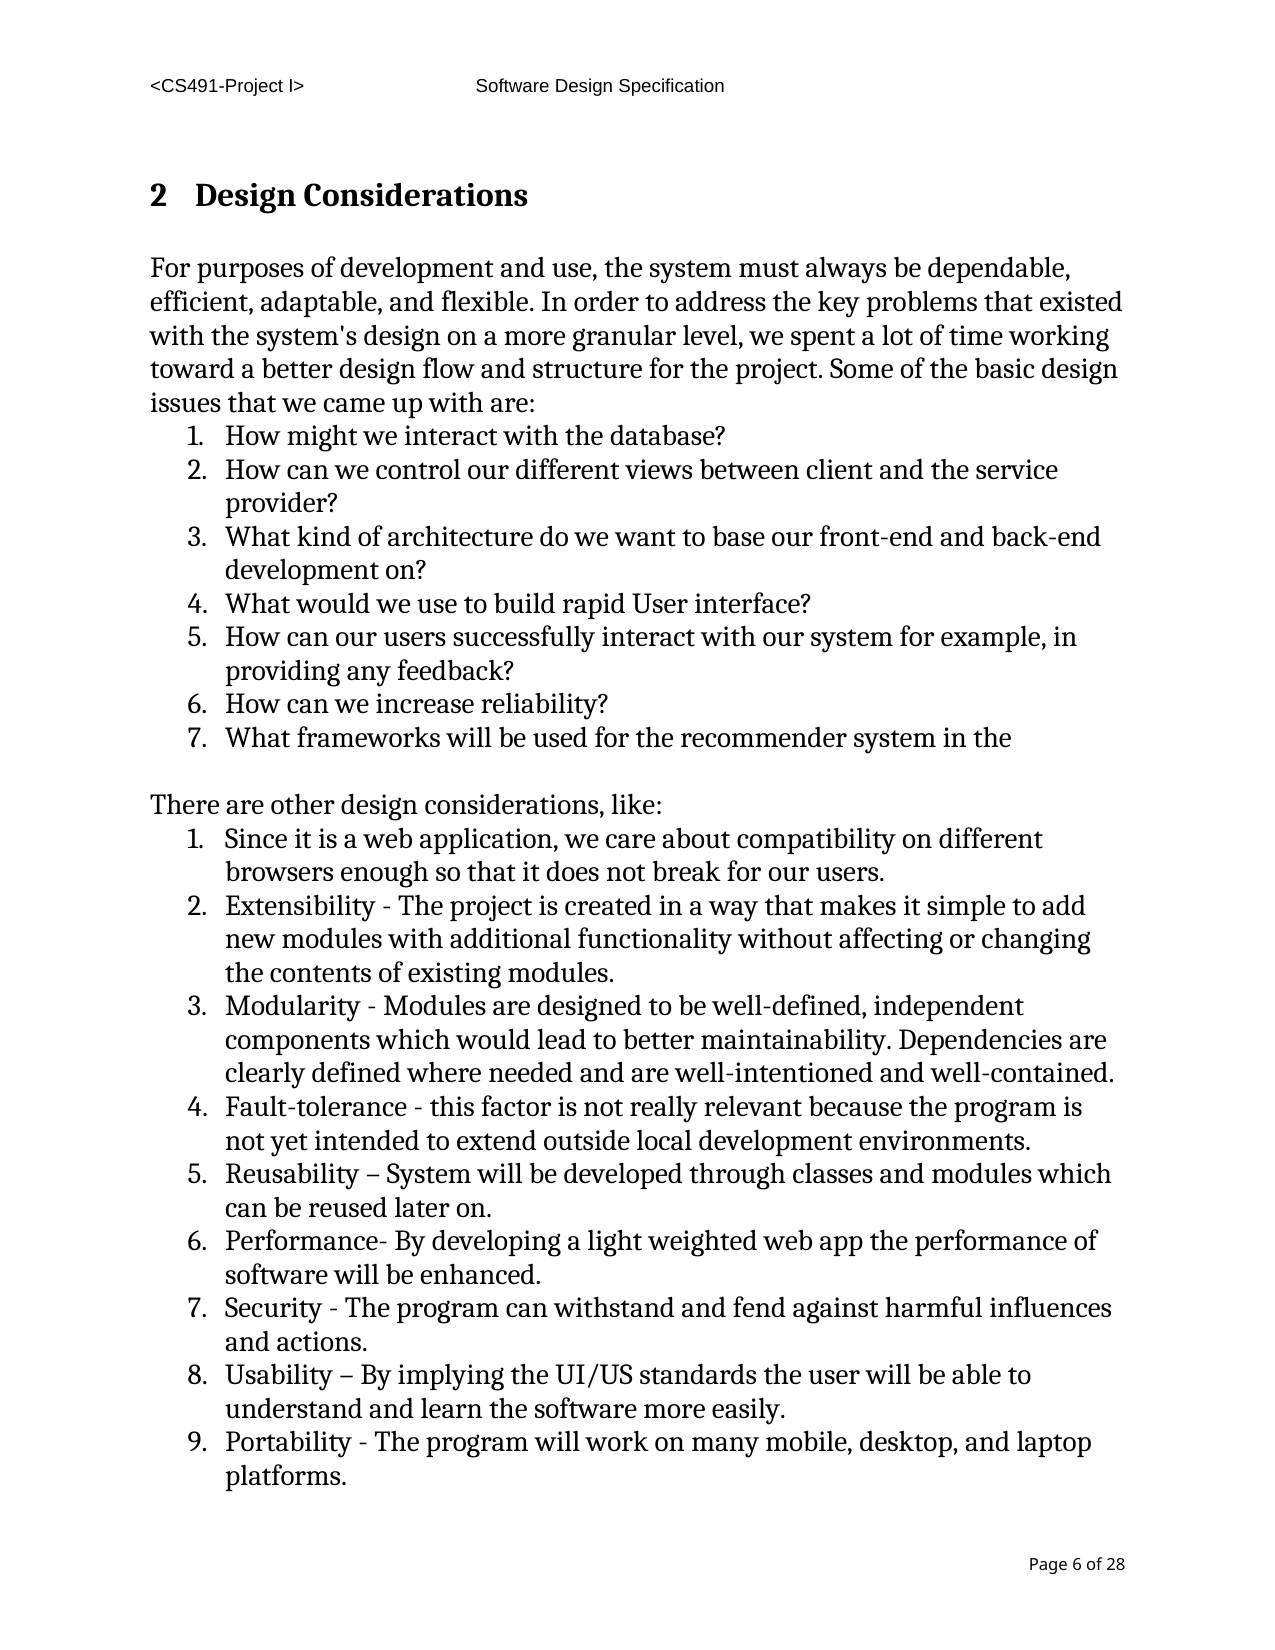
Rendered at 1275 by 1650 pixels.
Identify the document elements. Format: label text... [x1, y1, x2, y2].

list What frameworks will be used for the recommender system in the [187, 721, 1125, 755]
list How might we interact with the database? [187, 419, 1125, 453]
list Usability – By implying the UI/US standards the user will be able to understand and learn the software more easily. [187, 1358, 1125, 1426]
list What kind of architecture do we want to base our front-end and back-end development on? [187, 520, 1125, 587]
list Performance- By developing a light weighted web app the performance of software will be enhanced. [187, 1224, 1125, 1291]
list Modularity - Modules are designed to be well-defined, independent components which would lead to better maintainability. Dependencies are clearly defined where needed and are well-intentioned and well-contained. [187, 989, 1125, 1090]
text For purposes of development and use, the system must always be dependable, efficient, adaptable, and flexible. In order to address the key problems that existed with the system's design on a more granular level, we spent a lot of time working toward a better design flow and structure for the project. Some of the basic design issues that we came up with are: [150, 252, 1125, 419]
list Extensibility - The project is created in a way that makes it simple to add new modules with additional functionality without affecting or changing the contents of existing modules. [187, 889, 1125, 989]
list How can we increase reliability? [187, 688, 1125, 721]
subtitle Design Considerations [150, 176, 1125, 215]
list Reusability – System will be developed through classes and modules which can be reused later on. [187, 1157, 1125, 1224]
list Since it is a web application, we care about compatibility on different browsers enough so that it does not break for our users. [187, 822, 1125, 889]
text There are other design considerations, like: [150, 788, 1125, 822]
list How can we control our different views between client and the service provider? [187, 453, 1125, 520]
list Security - The program can withstand and fend against harmful influences and actions. [187, 1291, 1125, 1358]
list Fault-tolerance - this factor is not really relevant because the program is not yet intended to extend outside local development environments. [187, 1090, 1125, 1157]
list How can our users successfully interact with our system for example, in providing any feedback? [187, 621, 1125, 688]
list Portability - The program will work on many mobile, desktop, and laptop platforms. [187, 1426, 1125, 1493]
list What would we use to build rapid User interface? [187, 587, 1125, 621]
